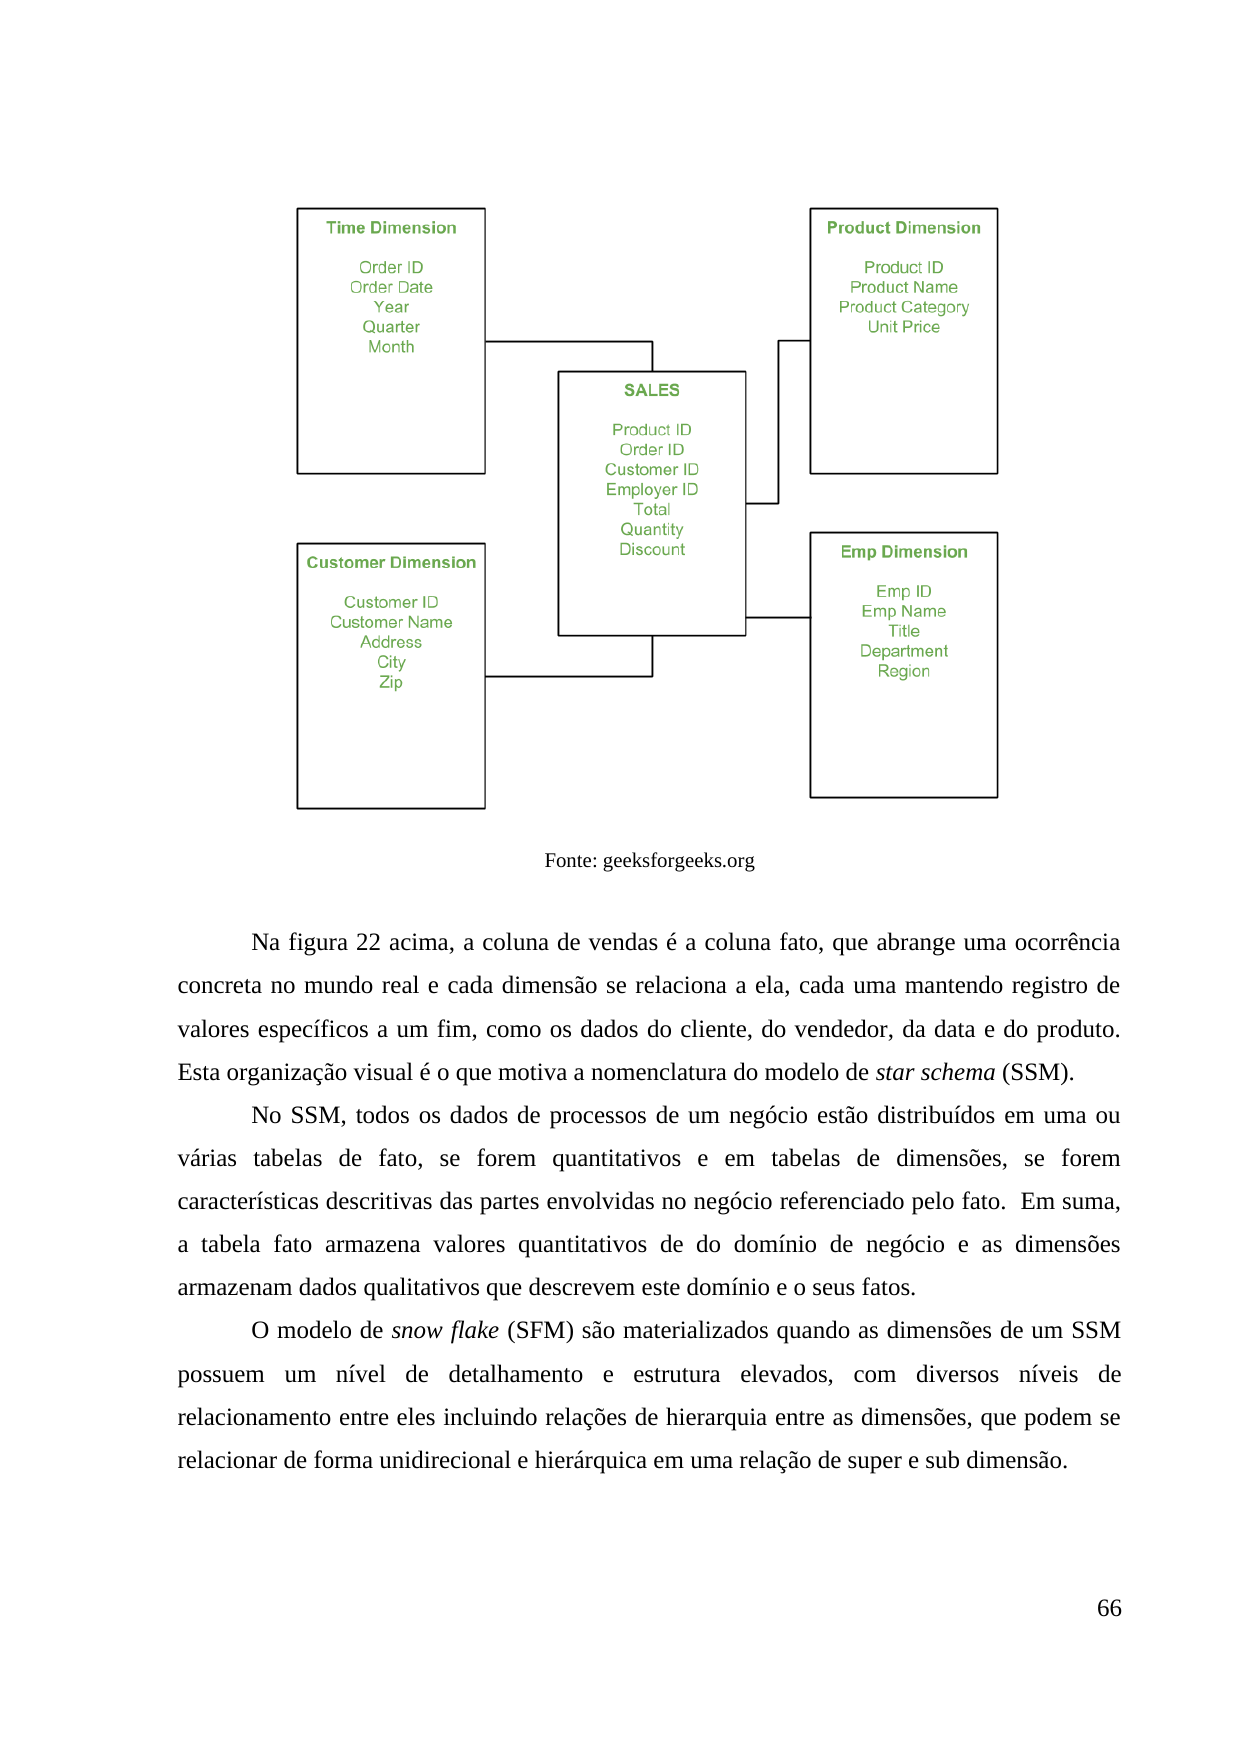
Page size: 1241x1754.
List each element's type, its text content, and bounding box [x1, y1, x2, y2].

text Fonte: geeksforgeeks.org [177, 848, 1122, 872]
text No SSM, todos os dados de processos de um negócio estão distribuídos em uma ou várias tabelas de fato, se forem quantitativos e em tabelas de dimensões, se forem características descritivas das partes envolvidas no negócio referenciado pelo fato. Em suma, a tabela fato armazena valores quantitativos de do domínio de negócio e as dimensões armazenam dados qualitativos que descrevem este domínio e o seus fatos. [177, 1100, 1122, 1301]
picture [274, 188, 1025, 834]
text Na figura 22 acima, a coluna de vendas é a coluna fato, que abrange uma ocorrência concreta no mundo real e cada dimensão se relaciona a ela, cada uma mantendo registro de valores específicos a um fim, como os dados do cliente, do vendedor, da data e do produto. Esta organização visual é o que motiva a nomenclatura do modelo de star schema (SSM). [177, 927, 1122, 1086]
text O modelo de snow flake (SFM) são materializados quando as dimensões de um SSM possuem um nível de detalhamento e estrutura elevados, com diversos níveis de relacionamento entre eles incluindo relações de hierarquia entre as dimensões, que podem se relacionar de forma unidirecional e hierárquica em uma relação de super e sub dimensão. [177, 1316, 1122, 1474]
